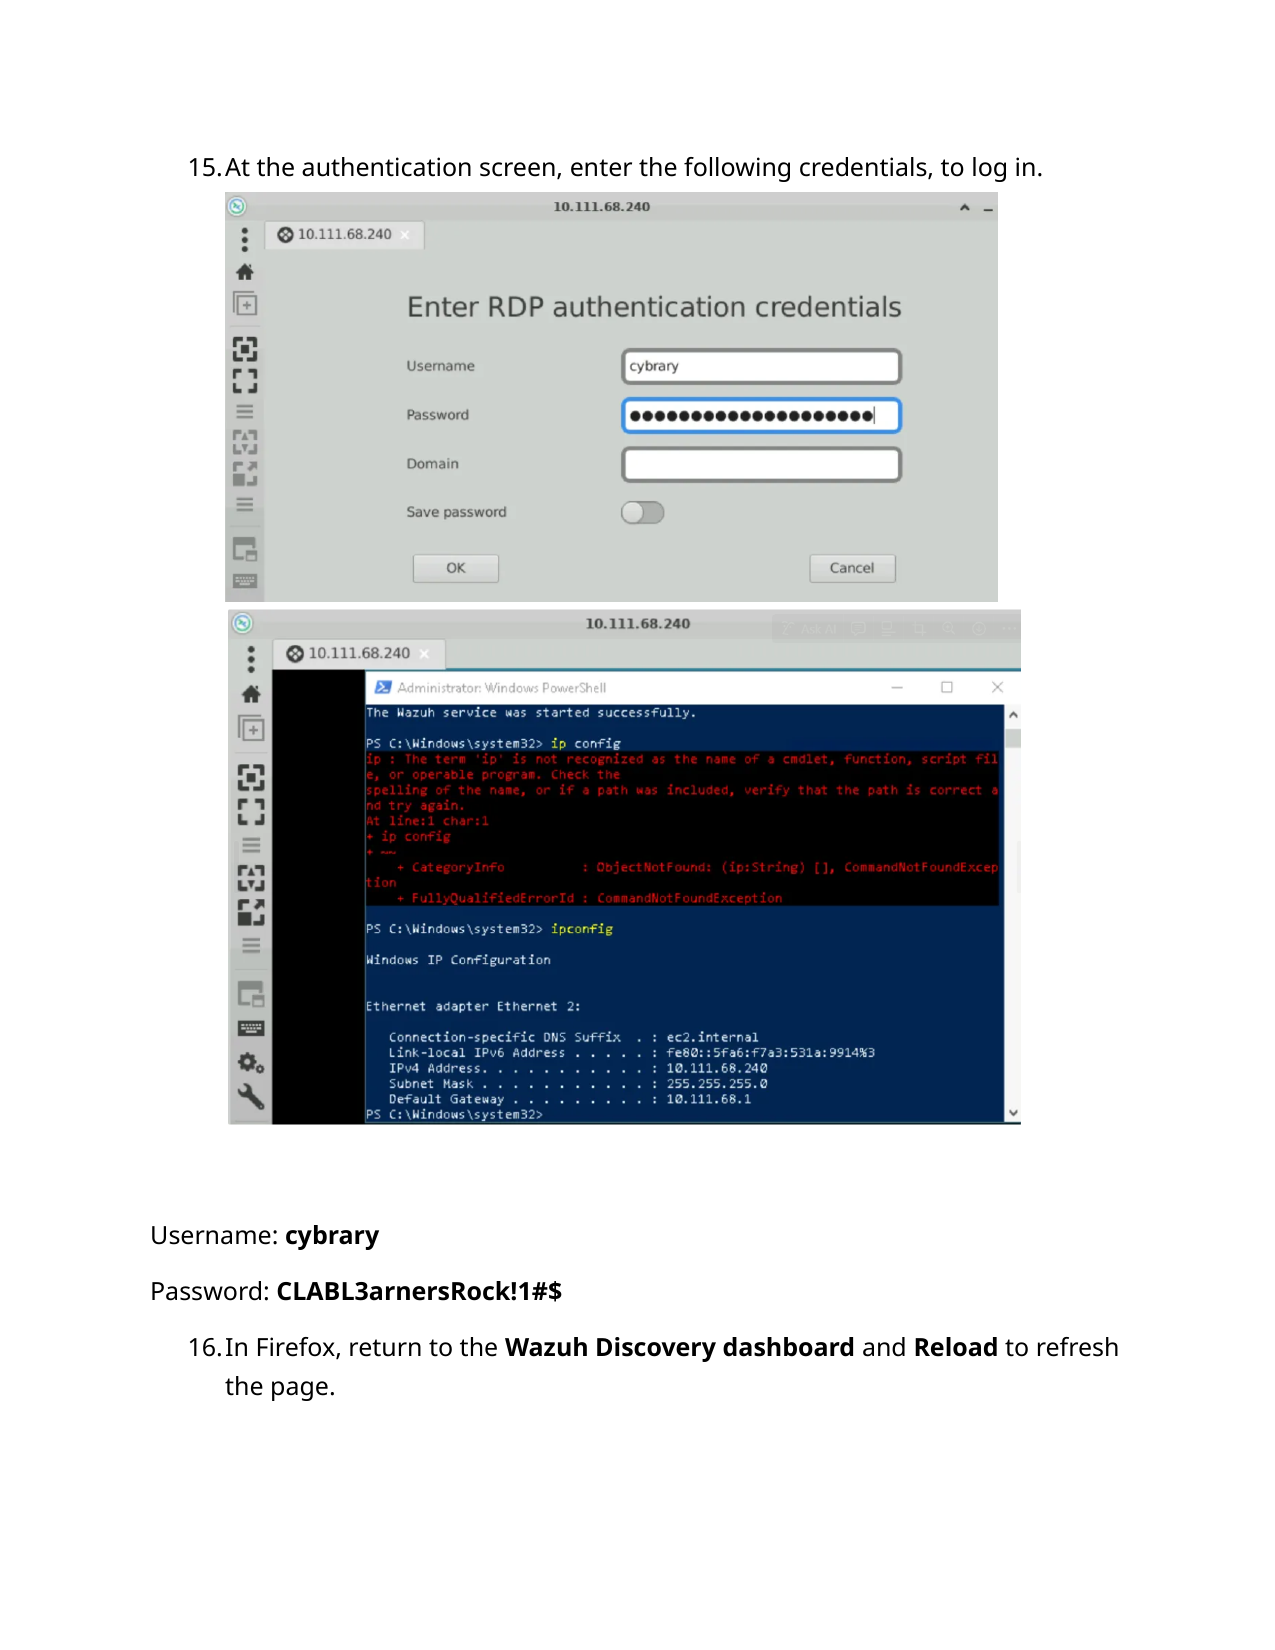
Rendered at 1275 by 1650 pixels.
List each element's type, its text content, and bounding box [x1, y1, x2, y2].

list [187, 1329, 1125, 1403]
text Password: CLABL3arnersRock!1#$ [150, 1274, 1125, 1308]
text Username: cybrary [150, 1218, 1125, 1252]
picture [225, 189, 998, 602]
picture [225, 606, 1021, 1125]
